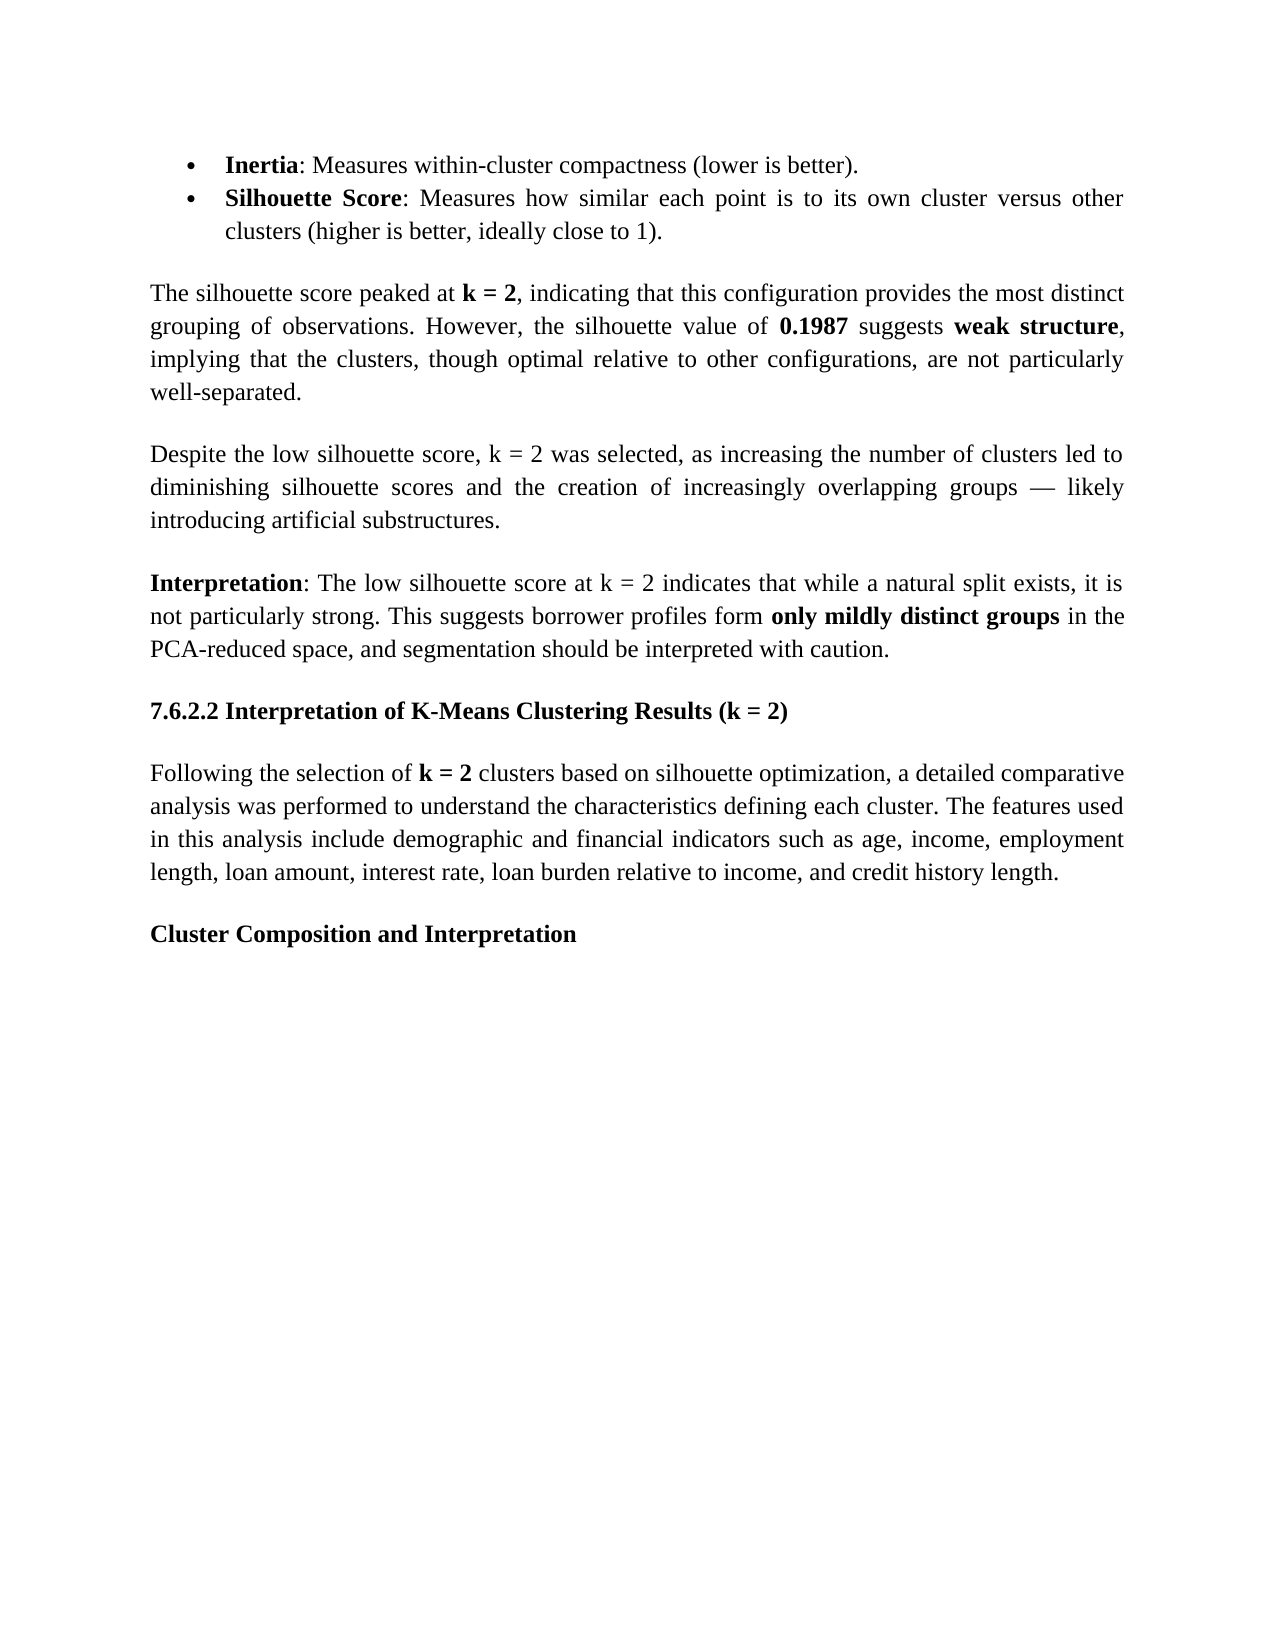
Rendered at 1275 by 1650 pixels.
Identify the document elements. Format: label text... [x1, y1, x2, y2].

text Despite the low silhouette score, k = 2 was selected, as increasing the number of clusters led to diminishing silhouette scores and the creation of increasingly overlapping groups — likely introducing artificial substructures. [150, 439, 1125, 534]
text 7.6.2.2 Interpretation of K-Means Clustering Results (k = 2) [150, 696, 1125, 725]
text Following the selection of k = 2 clusters based on silhouette optimization, a detailed comparative analysis was performed to understand the characteristics defining each cluster. The features used in this analysis include demographic and financial indicators such as age, income, employment length, loan amount, interest rate, loan burden relative to income, and credit history length. [150, 758, 1125, 886]
text The silhouette score peaked at k = 2, indicating that this configuration provides the most distinct grouping of observations. However, the silhouette value of 0.1987 suggests weak structure, implying that the clusters, though optimal relative to other configurations, are not particularly well-separated. [150, 278, 1125, 406]
text Cluster Composition and Interpretation [150, 919, 1125, 948]
text Interpretation: The low silhouette score at k = 2 indicates that while a natural split exists, it is not particularly strong. This suggests borrower profiles form only mildly distinct groups in the PCA-reduced space, and segmentation should be interpreted with caution. [150, 568, 1125, 662]
list Silhouette Score: Measures how similar each point is to its own cluster versus other clusters (higher is better, ideally close to 1). [187, 183, 1125, 245]
list Inertia: Measures within-cluster compactness (lower is better). [187, 150, 1125, 179]
